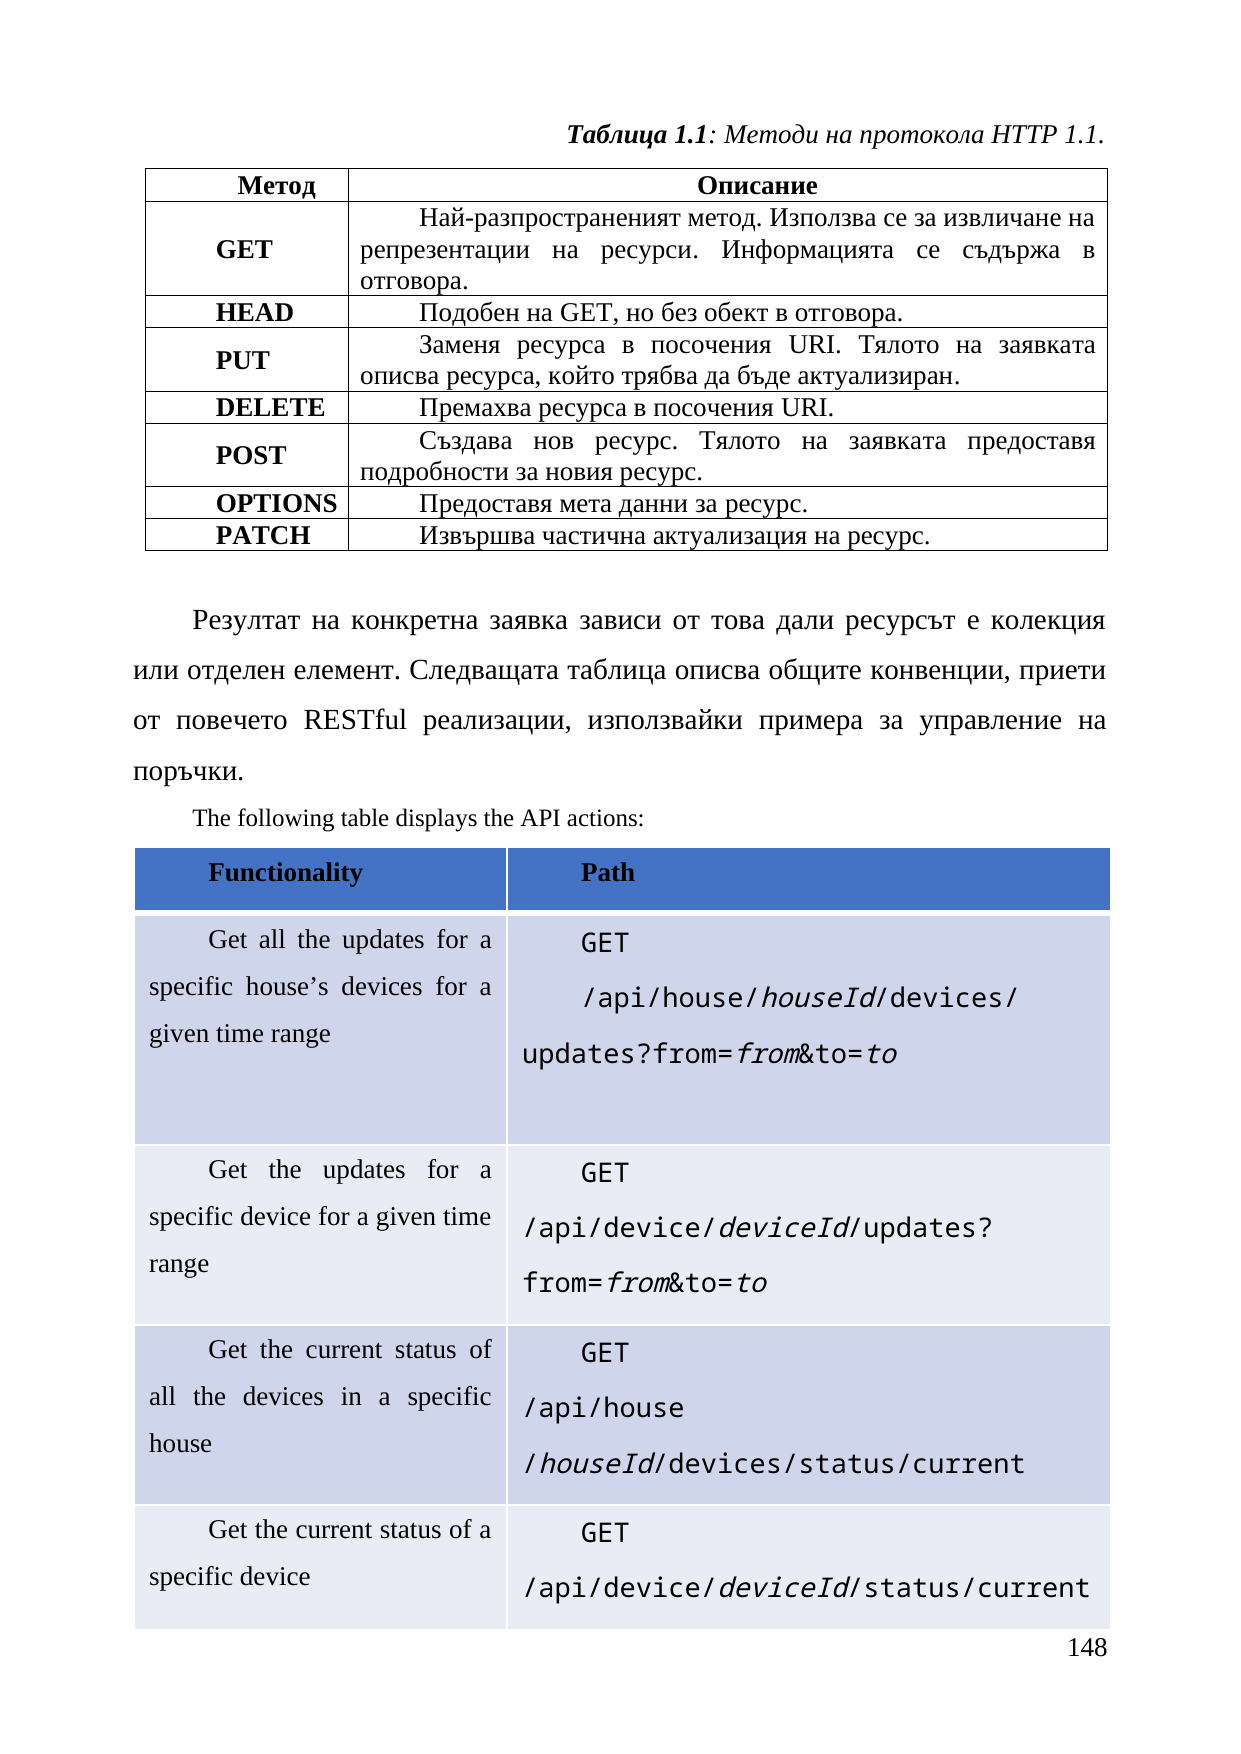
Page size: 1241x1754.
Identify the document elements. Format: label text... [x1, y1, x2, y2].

table_header Path [508, 848, 1110, 910]
table_header Functionality [135, 848, 506, 910]
table_cell HEAD [146, 296, 348, 327]
table_cell PUT [146, 328, 348, 391]
table_cell Get all the updates for a specific house’s devices for a given time range [135, 916, 506, 1144]
table_cell POST [146, 424, 348, 486]
table_cell Най-разпространеният метод. Използва се за извличане на репрезентации на ресурси. Информацията се съдържа в отговора. [349, 202, 1107, 295]
table_header Описание [349, 169, 1107, 201]
table_cell PATCH [146, 519, 348, 550]
text Резултат на конкретна заявка зависи от това дали ресурсът е колекция или отделен елемент. Следващата таблица описва общите конвенции, приети от повечето RESTful реализации, използвайки примера за управление на поръчки. [133, 602, 1107, 786]
table_cell Подобен на GET, но без обект в отговора. [349, 296, 1107, 327]
text Таблица 1.1: Методи на протокола HTTP 1.1. [133, 118, 1107, 149]
table_cell Get the updates for a specific device for a given time range [135, 1146, 506, 1324]
table_cell GET [146, 202, 348, 295]
table_cell Заменя ресурса в посочения URI. Тялото на заявката описва ресурса, който трябва да бъде актуализиран. [349, 328, 1107, 391]
table_cell GET /api/house/houseId/devices/status/current [508, 1326, 1110, 1504]
table_cell OPTIONS [146, 487, 348, 518]
table_cell Премахва ресурса в посочения URI. [349, 392, 1107, 423]
table_cell Get the current status of a specific device [135, 1506, 506, 1629]
table_header Метод [146, 169, 348, 201]
table_cell DELETE [146, 392, 348, 423]
table_cell Създава нов ресурс. Тялото на заявката предоставя подробности за новия ресурс. [349, 424, 1107, 486]
table_cell Предоставя мета данни за ресурс. [349, 487, 1107, 518]
table_cell GET /api/device/deviceId/updates?from=from&to=to [508, 1146, 1110, 1324]
table_cell Get the current status of all the devices in a specific house [135, 1326, 506, 1504]
table_cell GET /api/device/deviceId/status/current [508, 1506, 1110, 1629]
table_cell Извършва частична актуализация на ресурс. [349, 519, 1107, 550]
table_cell GET /api/house/houseId/devices/updates?from=from&to=to [508, 916, 1110, 1144]
text The following table displays the API actions: [133, 803, 1107, 832]
